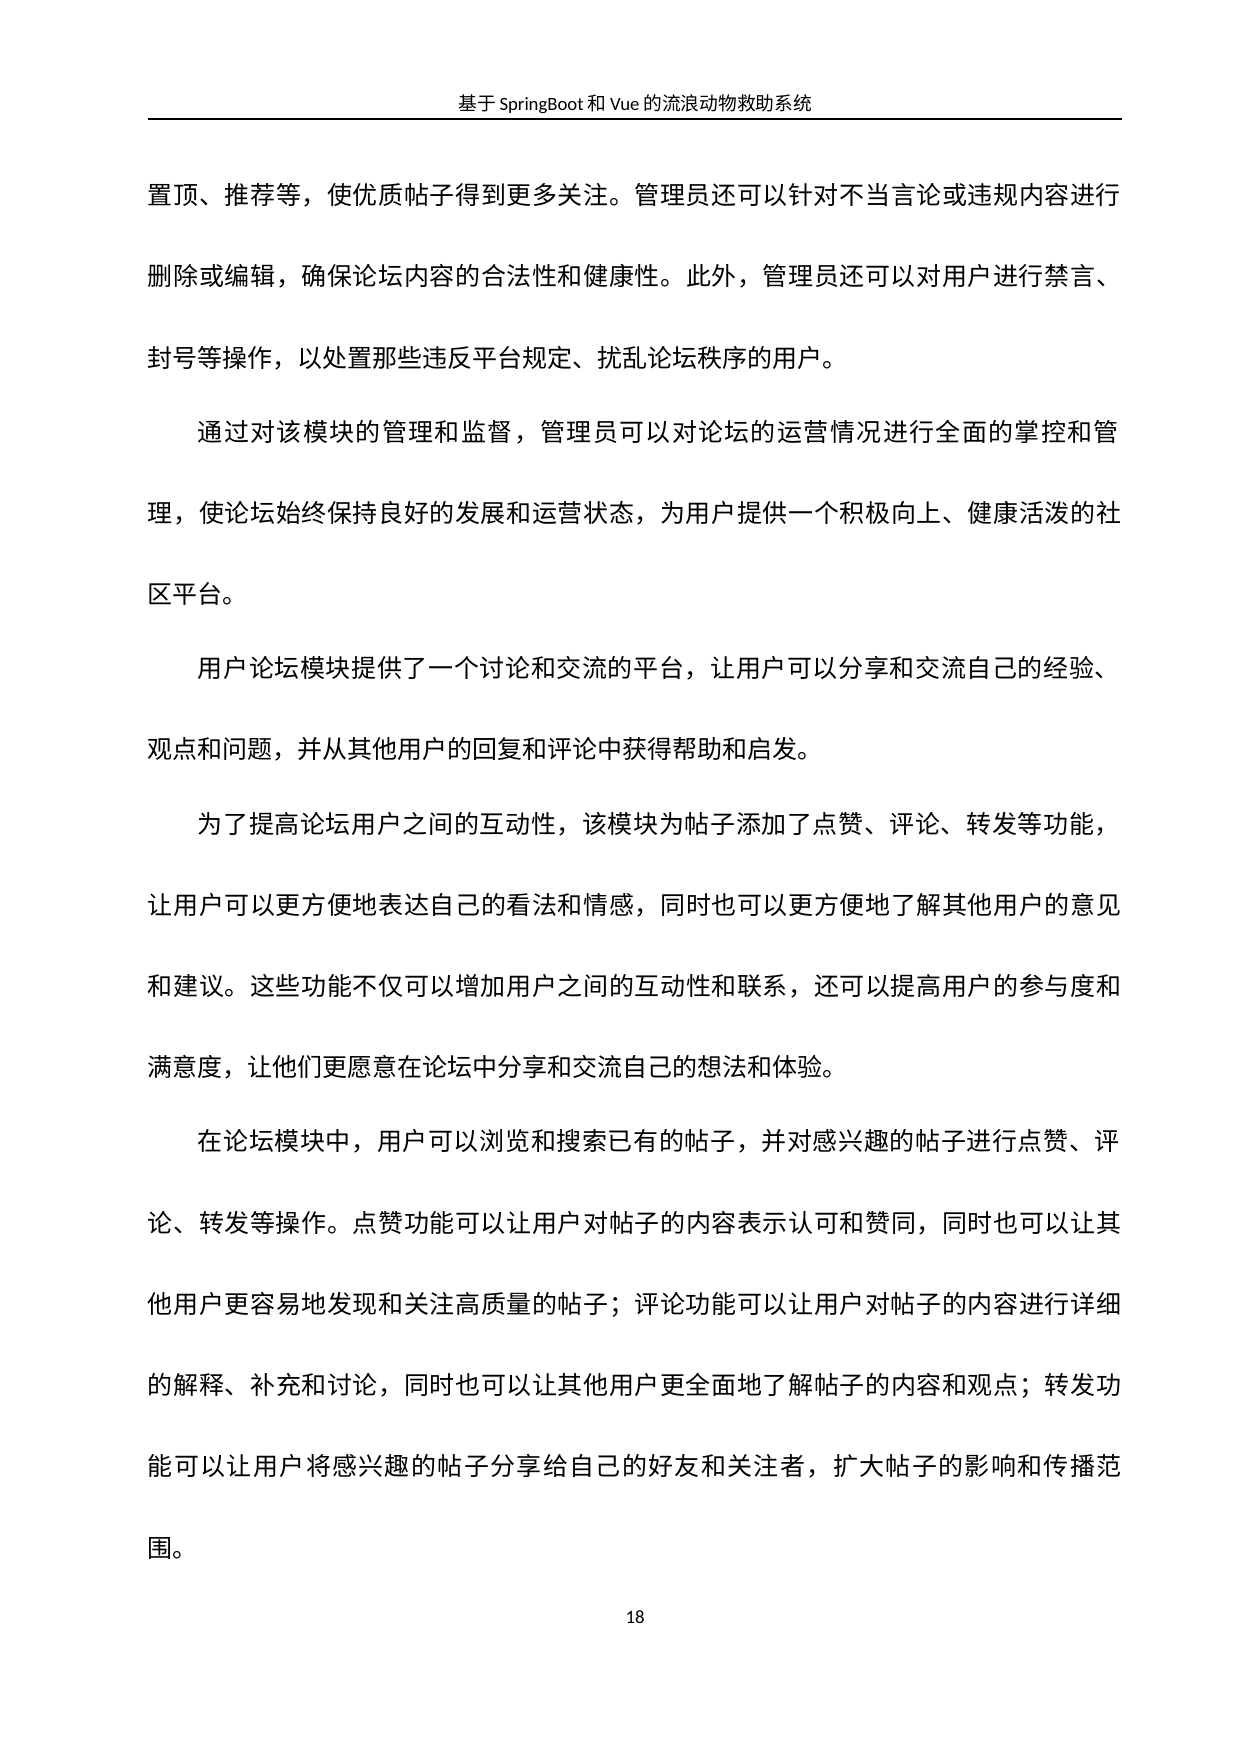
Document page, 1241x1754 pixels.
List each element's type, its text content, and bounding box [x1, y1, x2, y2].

text 为了提高论坛用户之间的互动性，该模块为帖子添加了点赞、评论、转发等功能，让用户可以更方便地表达自己的看法和情感，同时也可以更方便地了解其他用户的意见和建议。这些功能不仅可以增加用户之间的互动性和联系，还可以提高用户的参与度和满意度，让他们更愿意在论坛中分享和交流自己的想法和体验。 [148, 790, 1122, 1098]
text 通过对该模块的管理和监督，管理员可以对论坛的运营情况进行全面的掌控和管理，使论坛始终保持良好的发展和运营状态，为用户提供一个积极向上、健康活泼的社区平台。 [148, 398, 1122, 625]
text 用户论坛模块提供了一个讨论和交流的平台，让用户可以分享和交流自己的经验、观点和问题，并从其他用户的回复和评论中获得帮助和启发。 [148, 634, 1122, 781]
text 在论坛模块中，用户可以浏览和搜索已有的帖子，并对感兴趣的帖子进行点赞、评论、转发等操作。点赞功能可以让用户对帖子的内容表示认可和赞同，同时也可以让其他用户更容易地发现和关注高质量的帖子；评论功能可以让用户对帖子的内容进行详细的解释、补充和讨论，同时也可以让其他用户更全面地了解帖子的内容和观点；转发功能可以让用户将感兴趣的帖子分享给自己的好友和关注者，扩大帖子的影响和传播范围。 [148, 1107, 1122, 1579]
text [148, 161, 1122, 389]
